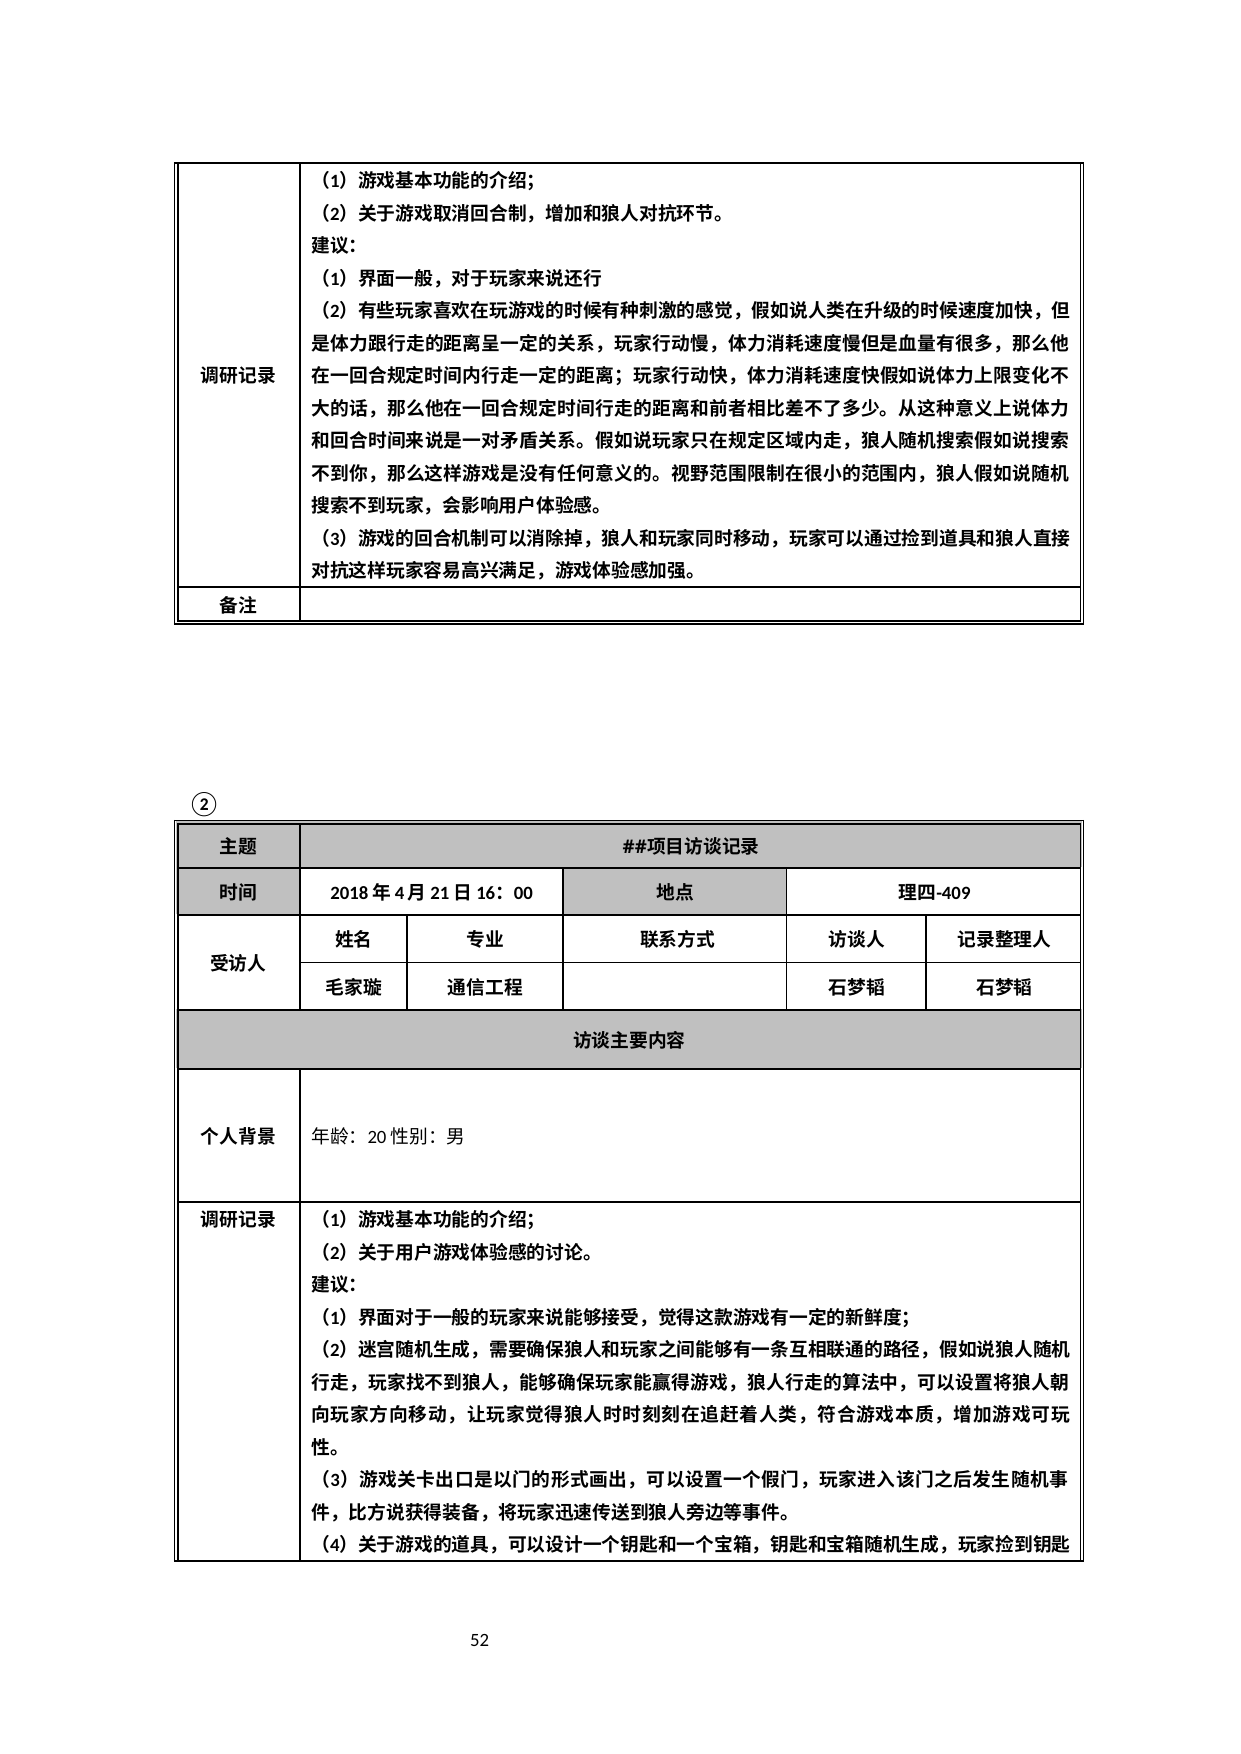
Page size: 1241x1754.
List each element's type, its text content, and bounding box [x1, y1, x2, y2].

table_cell 年龄：20 性别：男 [301, 1070, 1080, 1201]
table_cell 时间 [179, 869, 299, 914]
table_cell 备注 [179, 588, 299, 620]
table_cell 2018年4月21日 16：00 [301, 869, 562, 914]
table_cell 姓名 [301, 916, 406, 962]
table_cell 毛家璇 [301, 963, 406, 1009]
table_cell 个人背景 [179, 1070, 299, 1201]
table_header 主题 [179, 825, 299, 867]
table_cell 调研记录 [179, 1203, 299, 1560]
table_cell [564, 963, 786, 1009]
table_cell 专业 [408, 916, 562, 962]
table_cell 受访人 [179, 916, 299, 1009]
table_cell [301, 1203, 1080, 1560]
table_cell （1）游戏基本功能的介绍； （2）关于游戏取消回合制，增加和狼人对抗环节。 建议： （1）界面一般，对于玩家来说还行 （2）有些玩家喜欢在玩游戏的时候有种刺激的感觉，假如说人类在升级的时候速度加快，但是体力跟行走的距离呈一定的关系，玩家行动慢，体力消耗速度慢但是血量有很多，那么他在一回合规定时间内行走一定的距离；玩家行动快，体力消耗速度快假如说体力上限变化不大的话，那么他在一回合规定时间行走的距离和前者相比差不了多少。从这种意义上说体力和回合时间来说是一对矛盾关系。假如说玩家只在规定区域内走，狼人随机搜索假如说搜索不到你，那么这样游戏是没有任何意义的。视野范围限制在很小的范围内，狼人假如说随机搜索不到玩家，会影响用户体验感。 （3）游戏的回合机制可以消除掉，狼人和玩家同时移动，玩家可以通过捡到道具和狼人直接对抗这样玩家容易高兴满足，游戏体验感加强。 [301, 164, 1080, 586]
table_cell 理四-409 [787, 869, 1080, 914]
table_cell 通信工程 [408, 963, 562, 1009]
table_cell 联系方式 [564, 916, 786, 962]
table_cell 调研记录 [179, 164, 299, 586]
table_cell 访谈人 [787, 916, 925, 962]
table_cell 石梦韬 [787, 963, 925, 1009]
table_cell 地点 [564, 869, 786, 914]
table_header ##项目访谈记录 [301, 825, 1080, 867]
table_cell [301, 588, 1080, 620]
table_cell 记录整理人 [927, 916, 1080, 962]
table_cell 石梦韬 [927, 963, 1080, 1009]
text ② [187, 787, 1053, 820]
table_cell 访谈主要内容 [179, 1011, 1080, 1068]
